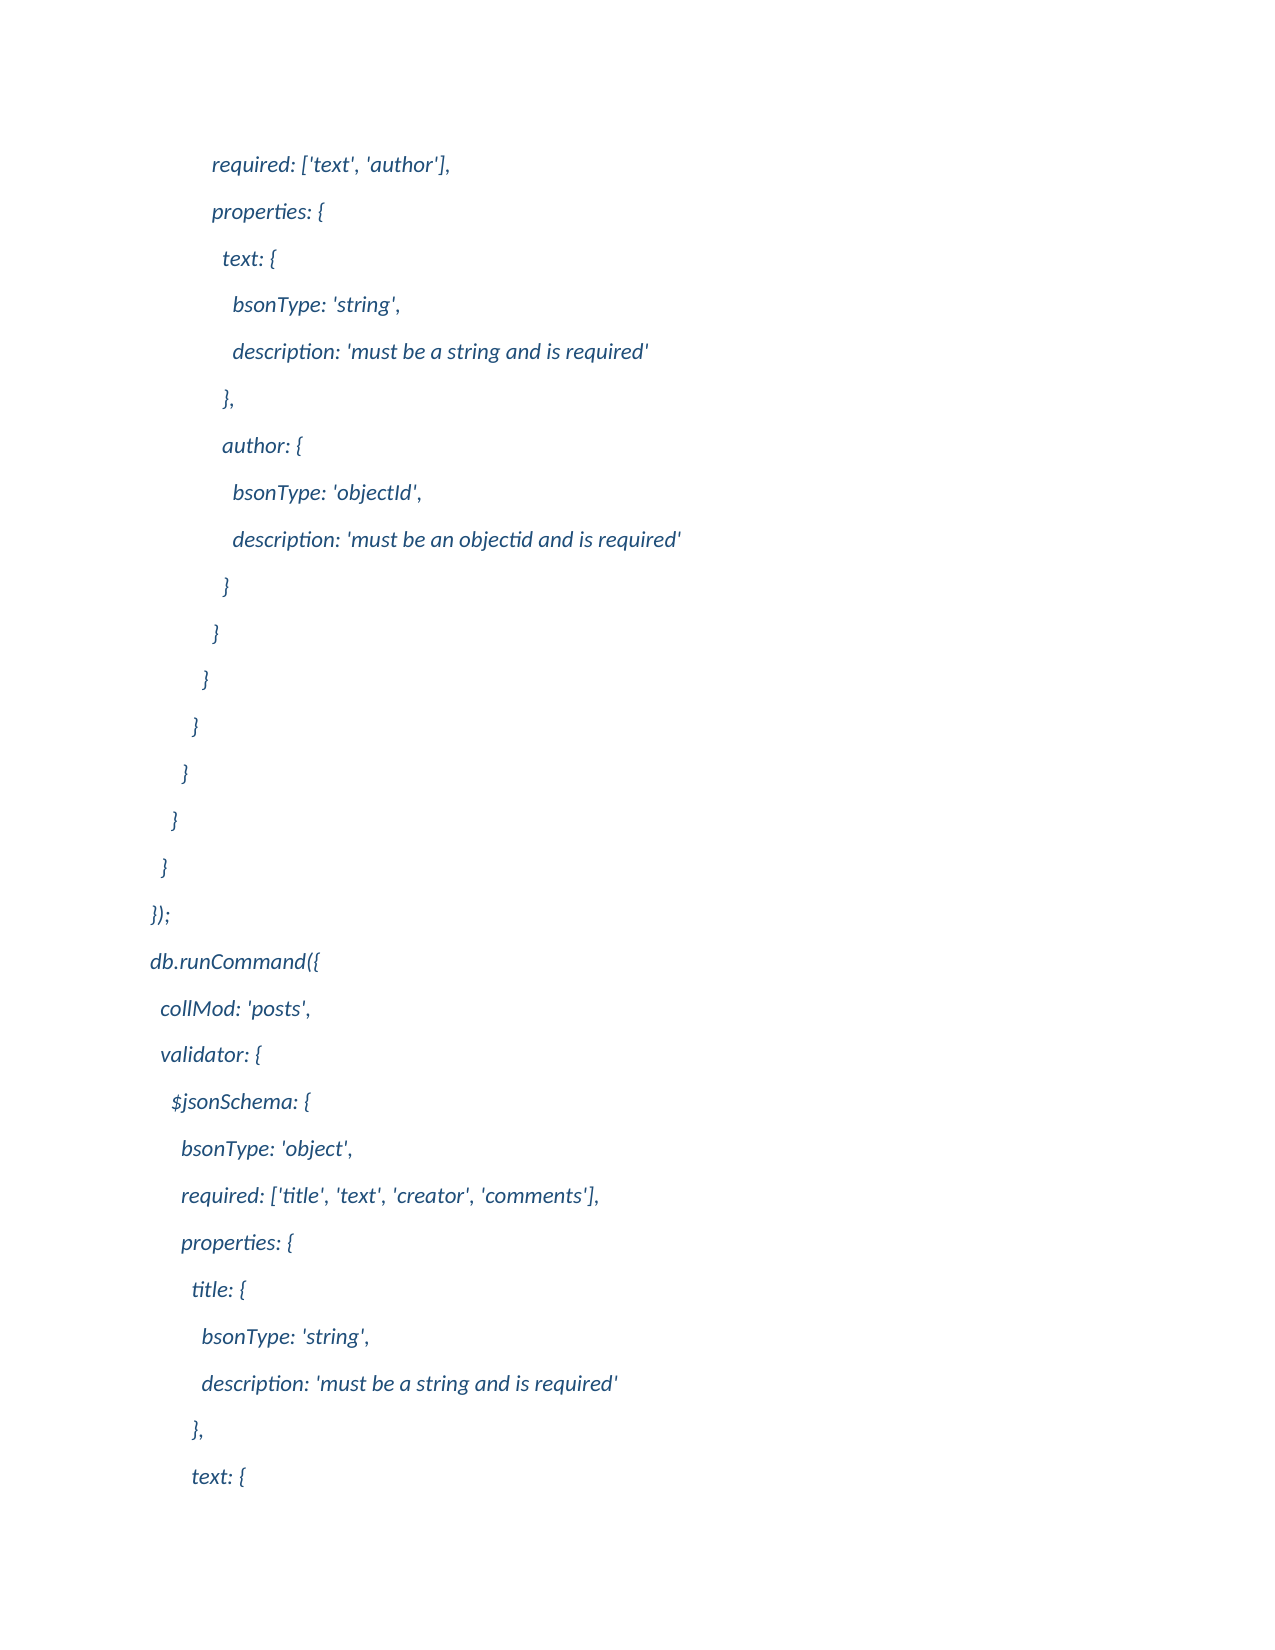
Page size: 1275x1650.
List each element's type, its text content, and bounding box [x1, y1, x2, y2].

text } [150, 806, 1125, 834]
text } [150, 712, 1125, 741]
text text: { [150, 244, 1125, 272]
text required: ['title', 'text', 'creator', 'comments'], [150, 1181, 1125, 1209]
text required: ['text', 'author'], [150, 150, 1125, 178]
text bsonType: 'string', [150, 291, 1125, 319]
text title: { [150, 1275, 1125, 1303]
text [150, 1369, 1125, 1397]
text author: { [150, 431, 1125, 459]
text bsonType: 'string', [150, 1322, 1125, 1350]
text db.runCommand({ [150, 947, 1125, 975]
text }, [150, 384, 1125, 412]
text } [150, 619, 1125, 647]
text } [150, 759, 1125, 787]
text description: 'must be a string and is required' [150, 337, 1125, 366]
text } [150, 572, 1125, 600]
text } [150, 666, 1125, 694]
text $jsonSchema: { [150, 1087, 1125, 1116]
text properties: { [150, 1228, 1125, 1256]
text }, [150, 1416, 1125, 1444]
text description: 'must be an objectid and is required' [150, 525, 1125, 553]
text bsonType: 'objectId', [150, 478, 1125, 506]
text } [150, 853, 1125, 881]
text collMod: 'posts', [150, 994, 1125, 1022]
text text: { [150, 1462, 1125, 1491]
text bsonType: 'object', [150, 1134, 1125, 1162]
text validator: { [150, 1041, 1125, 1069]
text }); [150, 900, 1125, 928]
text properties: { [150, 197, 1125, 225]
